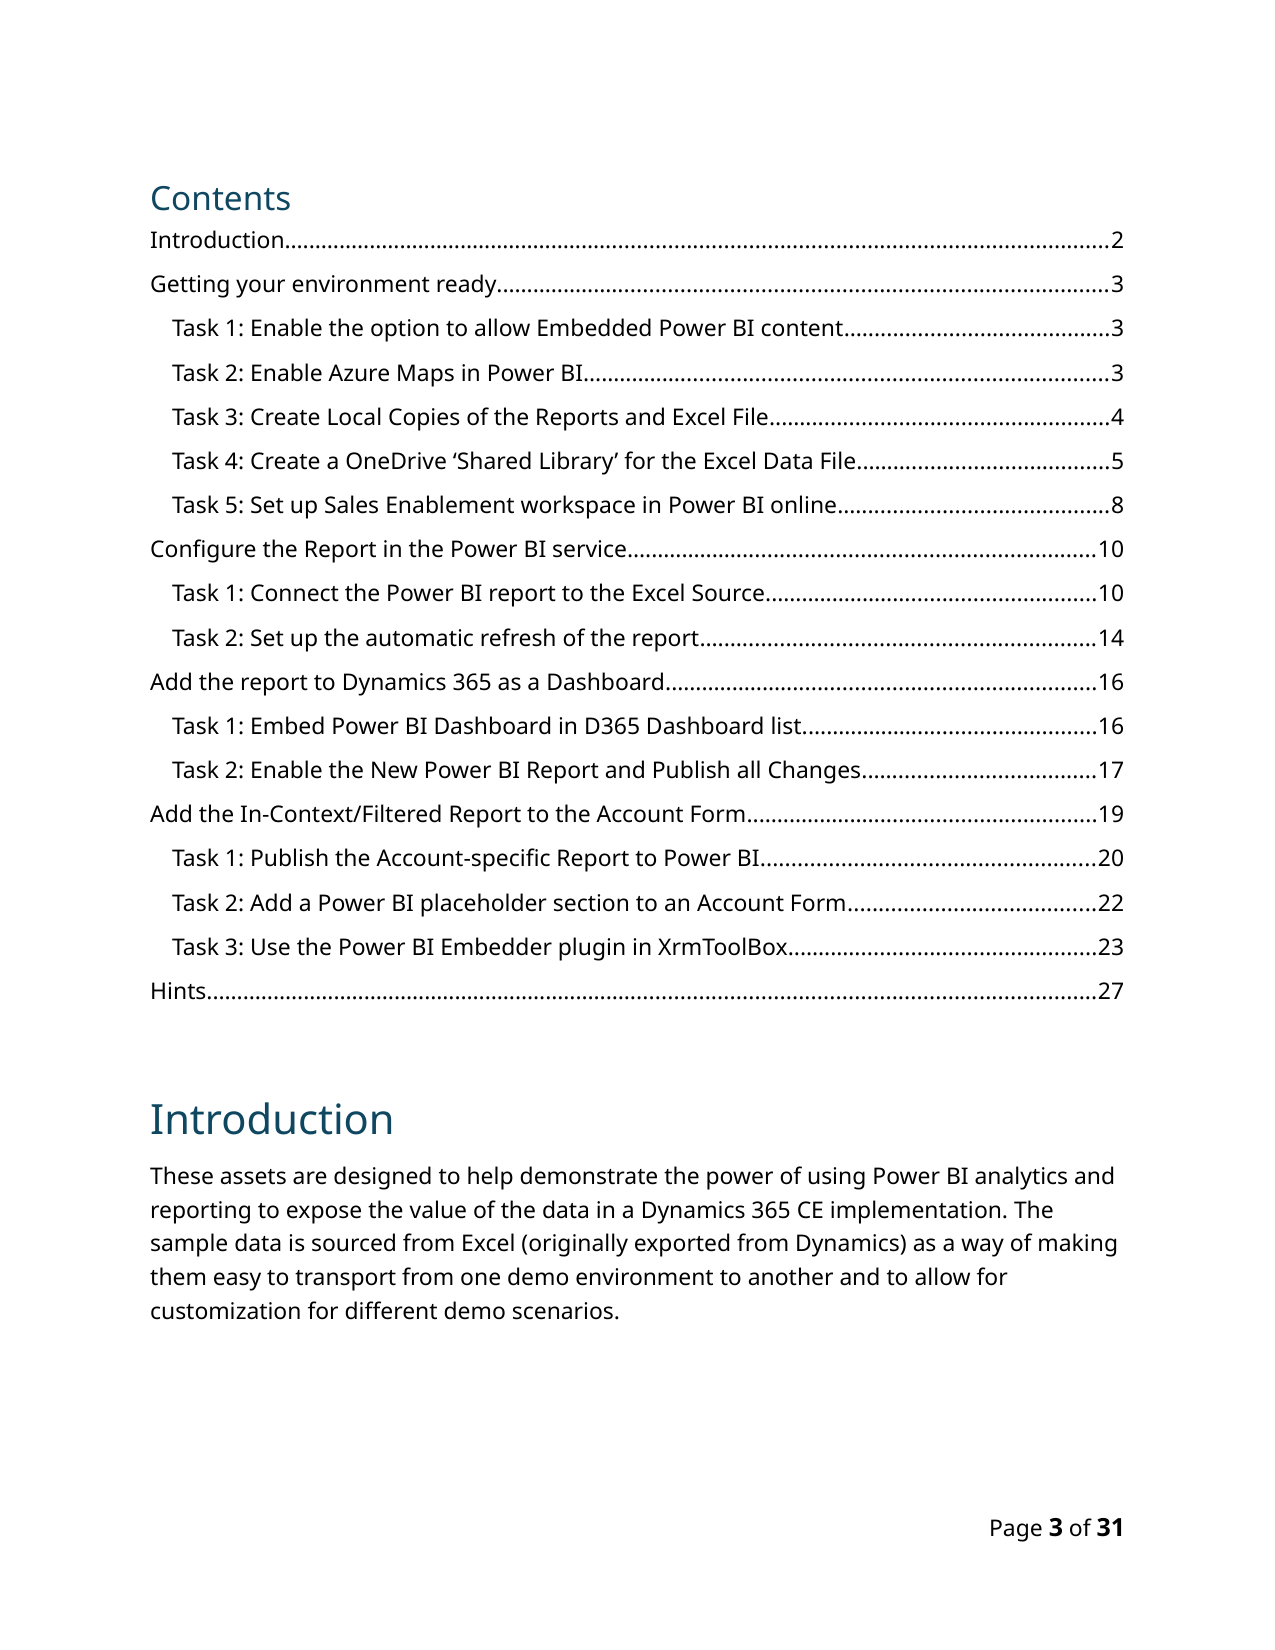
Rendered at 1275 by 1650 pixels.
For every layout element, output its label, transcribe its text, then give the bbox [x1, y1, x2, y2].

subtitle Introduction [150, 1090, 1125, 1147]
text These assets are designed to help demonstrate the power of using Power BI analytics and reporting to expose the value of the data in a Dynamics 365 CE implementation. The sample data is sourced from Excel (originally exported from Dynamics) as a way of making them easy to transport from one demo environment to another and to allow for customization for different demo scenarios. [150, 1160, 1125, 1326]
